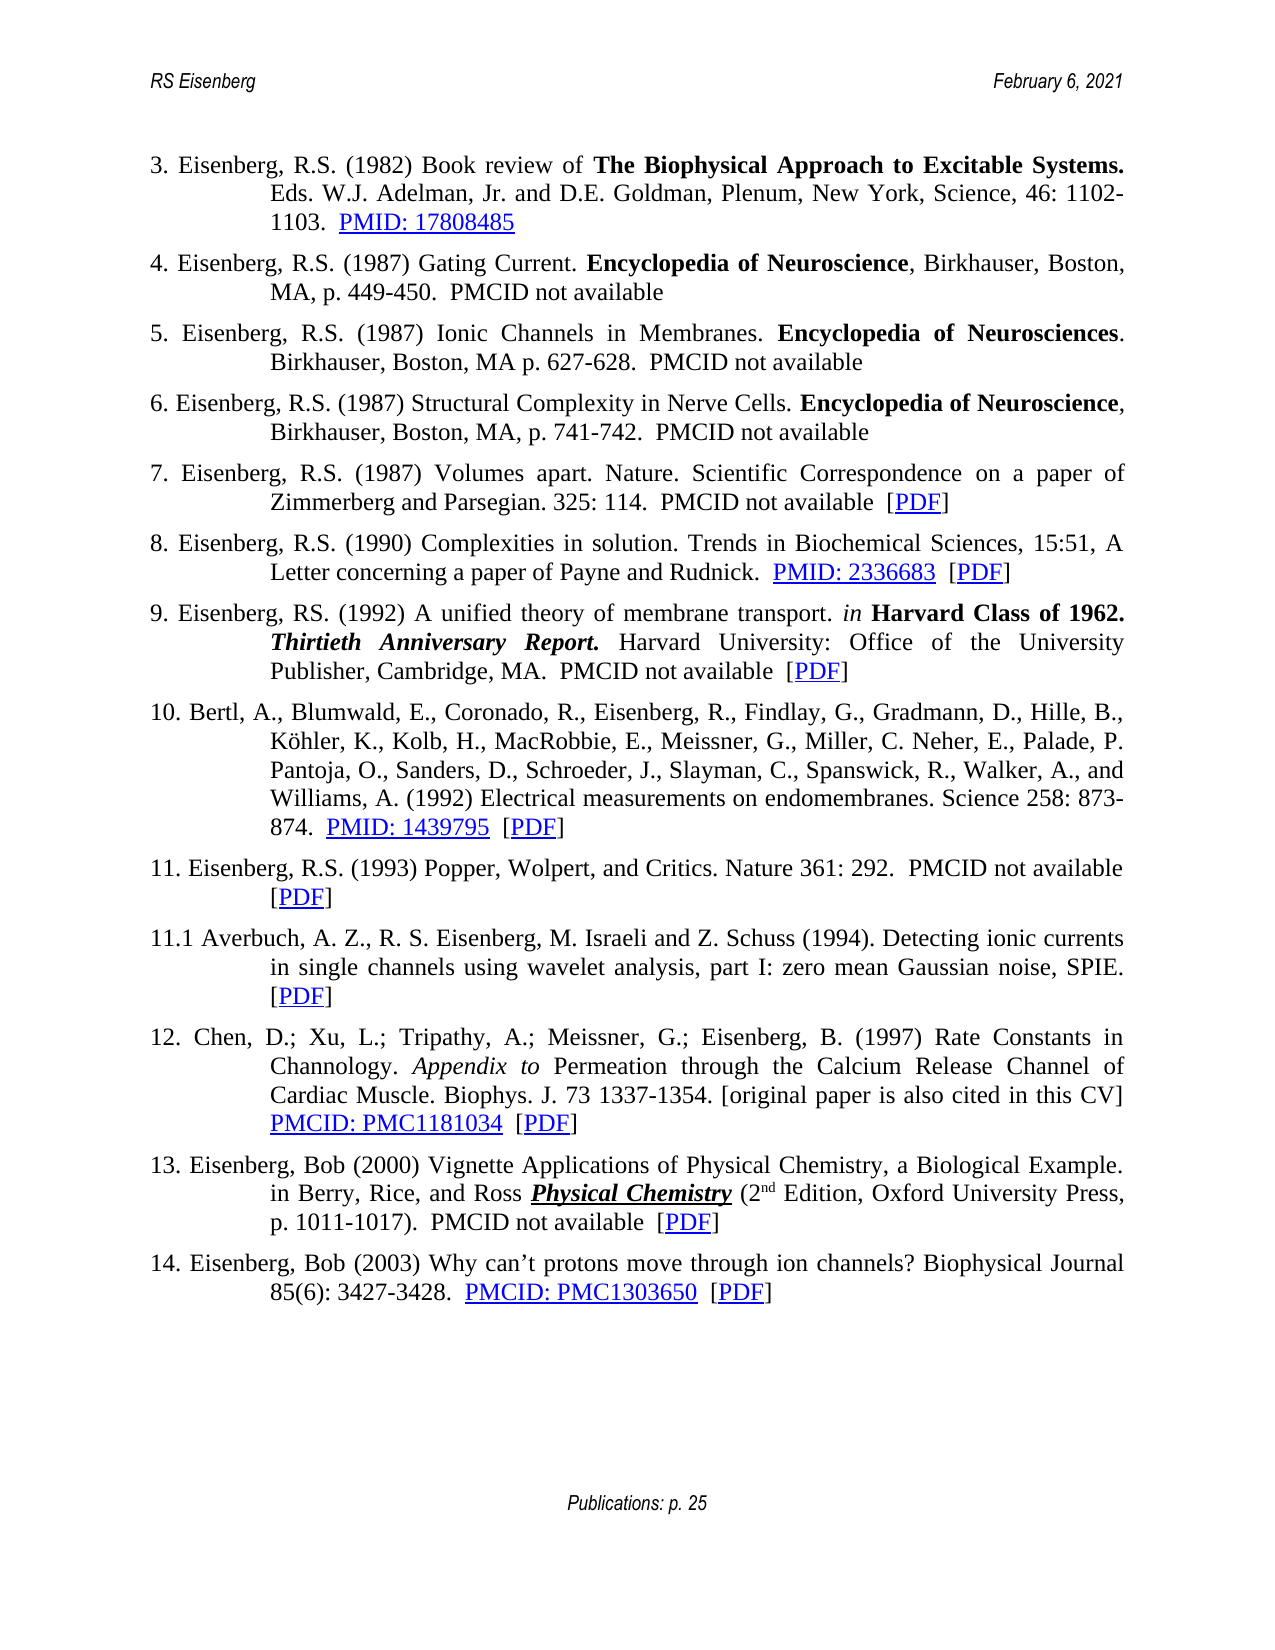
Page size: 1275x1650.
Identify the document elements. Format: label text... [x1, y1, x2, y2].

text 11. Eisenberg, R.S. (1993) Popper, Wolpert, and Critics. Nature 361: 292. PMCID not available [PDF] [150, 853, 1125, 911]
text 4. Eisenberg, R.S. (1987) Gating Current. Encyclopedia of Neuroscience, Birkhauser, Boston, MA, p. 449-450. PMCID not available [150, 248, 1125, 306]
text 5. Eisenberg, R.S. (1987) Ionic Channels in Membranes. Encyclopedia of Neurosciences. Birkhauser, Boston, MA p. 627-628. PMCID not available [150, 318, 1125, 376]
text 8. Eisenberg, R.S. (1990) Complexities in solution. Trends in Biochemical Sciences, 15:51, A Letter concerning a paper of Payne and Rudnick. PMID: 2336683 [PDF] [150, 528, 1125, 586]
text 9. Eisenberg, RS. (1992) A unified theory of membrane transport. in Harvard Class of 1962. Thirtieth Anniversary Report. Harvard University: Office of the University Publisher, Cambridge, MA. PMCID not available [PDF] [150, 598, 1125, 685]
text 13. Eisenberg, Bob (2000) Vignette Applications of Physical Chemistry, a Biological Example. in Berry, Rice, and Ross Physical Chemistry (2nd Edition, Oxford University Press, p. 1011-1017). PMCID not available [PDF] [150, 1150, 1125, 1236]
text 3. Eisenberg, R.S. (1982) Book review of The Biophysical Approach to Excitable Systems. Eds. W.J. Adelman, Jr. and D.E. Goldman, Plenum, New York, Science, 46: 1102-1103. PMID: 17808485 [150, 150, 1125, 236]
text 12. Chen, D.; Xu, L.; Tripathy, A.; Meissner, G.; Eisenberg, B. (1997) Rate Constants in Channology. Appendix to Permeation through the Calcium Release Channel of Cardiac Muscle. Biophys. J. 73 1337-1354. [original paper is also cited in this CV] PMCID: PMC1181034 [PDF] [150, 1022, 1125, 1137]
text 14. Eisenberg, Bob (2003) Why can’t protons move through ion channels? Biophysical Journal 85(6): 3427-3428. PMCID: PMC1303650 [PDF] [150, 1248, 1125, 1306]
text 6. Eisenberg, R.S. (1987) Structural Complexity in Nerve Cells. Encyclopedia of Neuroscience, Birkhauser, Boston, MA, p. 741-742. PMCID not available [150, 388, 1125, 446]
text 11.1 Averbuch, A. Z., R. S. Eisenberg, M. Israeli and Z. Schuss (1994). Detecting ionic currents in single channels using wavelet analysis, part I: zero mean Gaussian noise, SPIE. [PDF] [150, 923, 1125, 1010]
text 10. Bertl, A., Blumwald, E., Coronado, R., Eisenberg, R., Findlay, G., Gradmann, D., Hille, B., Köhler, K., Kolb, H., MacRobbie, E., Meissner, G., Miller, C. Neher, E., Palade, P. Pantoja, O., Sanders, D., Schroeder, J., Slayman, C., Spanswick, R., Walker, A., and Williams, A. (1992) Electrical measurements on endomembranes. Science 258: 873-874. PMID: 1439795 [PDF] [150, 697, 1125, 841]
text 7. Eisenberg, R.S. (1987) Volumes apart. Nature. Scientific Correspondence on a paper of Zimmerberg and Parsegian. 325: 114. PMCID not available [PDF] [150, 458, 1125, 516]
